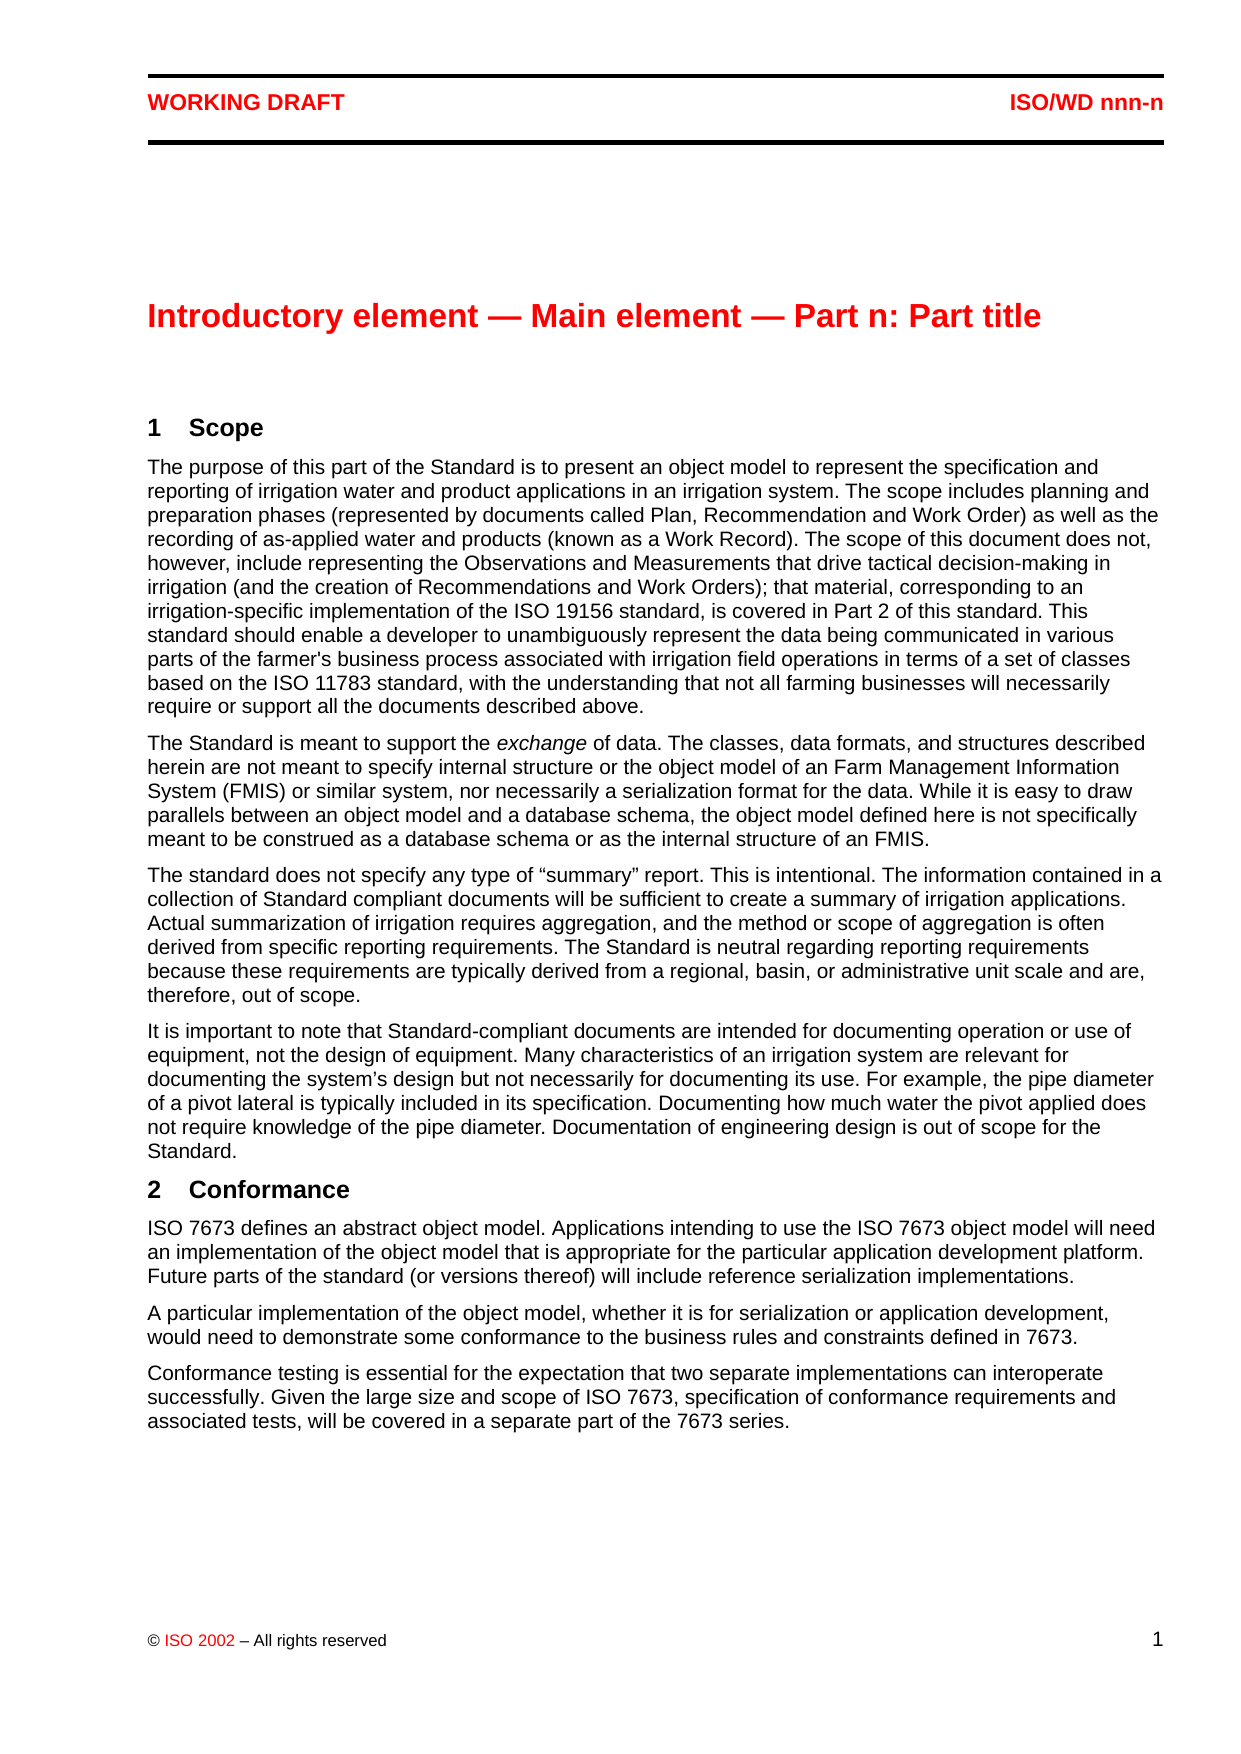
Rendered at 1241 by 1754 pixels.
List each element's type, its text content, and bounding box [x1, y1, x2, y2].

text Conformance testing is essential for the expectation that two separate implementations can interoperate successfully. Given the large size and scope of ISO 7673, specification of conformance requirements and associated tests, will be covered in a separate part of the 7673 series. [147, 1361, 1164, 1433]
text A particular implementation of the object model, whether it is for serialization or application development, would need to demonstrate some conformance to the business rules and constraints defined in 7673. [147, 1301, 1164, 1348]
text The purpose of this part of the Standard is to present an object model to represent the specification and reporting of irrigation water and product applications in an irrigation system. The scope includes planning and preparation phases (represented by documents called Plan, Recommendation and Work Order) as well as the recording of as-applied water and products (known as a Work Record). The scope of this document does not, however, include representing the Observations and Measurements that drive tactical decision-making in irrigation (and the creation of Recommendations and Work Orders); that material, corresponding to an irrigation-specific implementation of the ISO 19156 standard, is covered in Part 2 of this standard. This standard should enable a developer to unambiguously represent the data being communicated in various parts of the farmer's business process associated with irrigation field operations in terms of a set of classes based on the ISO 11783 standard, with the understanding that not all farming businesses will necessarily require or support all the documents described above. [147, 455, 1164, 718]
subtitle 1 Scope [147, 414, 1164, 442]
text The Standard is meant to support the exchange of data. The classes, data formats, and structures described herein are not meant to specify internal structure or the object model of an Farm Management Information System (FMIS) or similar system, nor necessarily a serialization format for the data. While it is easy to draw parallels between an object model and a database schema, the object model defined here is not specifically meant to be construed as a database schema or as the internal structure of an FMIS. [147, 731, 1164, 851]
subtitle 2 Conformance [147, 1176, 1164, 1204]
text It is important to note that Standard-compliant documents are intended for documenting operation or use of equipment, not the design of equipment. Many characteristics of an irrigation system are relevant for documenting the system’s design but not necessarily for documenting its use. For example, the pipe diameter of a pivot lateral is typically included in its specification. Documenting how much water the pivot applied does not require knowledge of the pipe diameter. Documentation of engineering design is out of scope for the Standard. [147, 1019, 1164, 1163]
text ISO 7673 defines an abstract object model. Applications intending to use the ISO 7673 object model will need an implementation of the object model that is appropriate for the particular application development platform. Future parts of the standard (or versions thereof) will include reference serialization implementations. [147, 1216, 1164, 1288]
title Introductory element — Main element — Part n: Part title [147, 298, 1164, 335]
text The standard does not specify any type of “summary” report. This is intentional. The information contained in a collection of Standard compliant documents will be sufficient to create a summary of irrigation applications. Actual summarization of irrigation requires aggregation, and the method or scope of aggregation is often derived from specific reporting requirements. The Standard is neutral regarding reporting requirements because these requirements are typically derived from a regional, basin, or administrative unit scale and are, therefore, out of scope. [147, 863, 1164, 1007]
